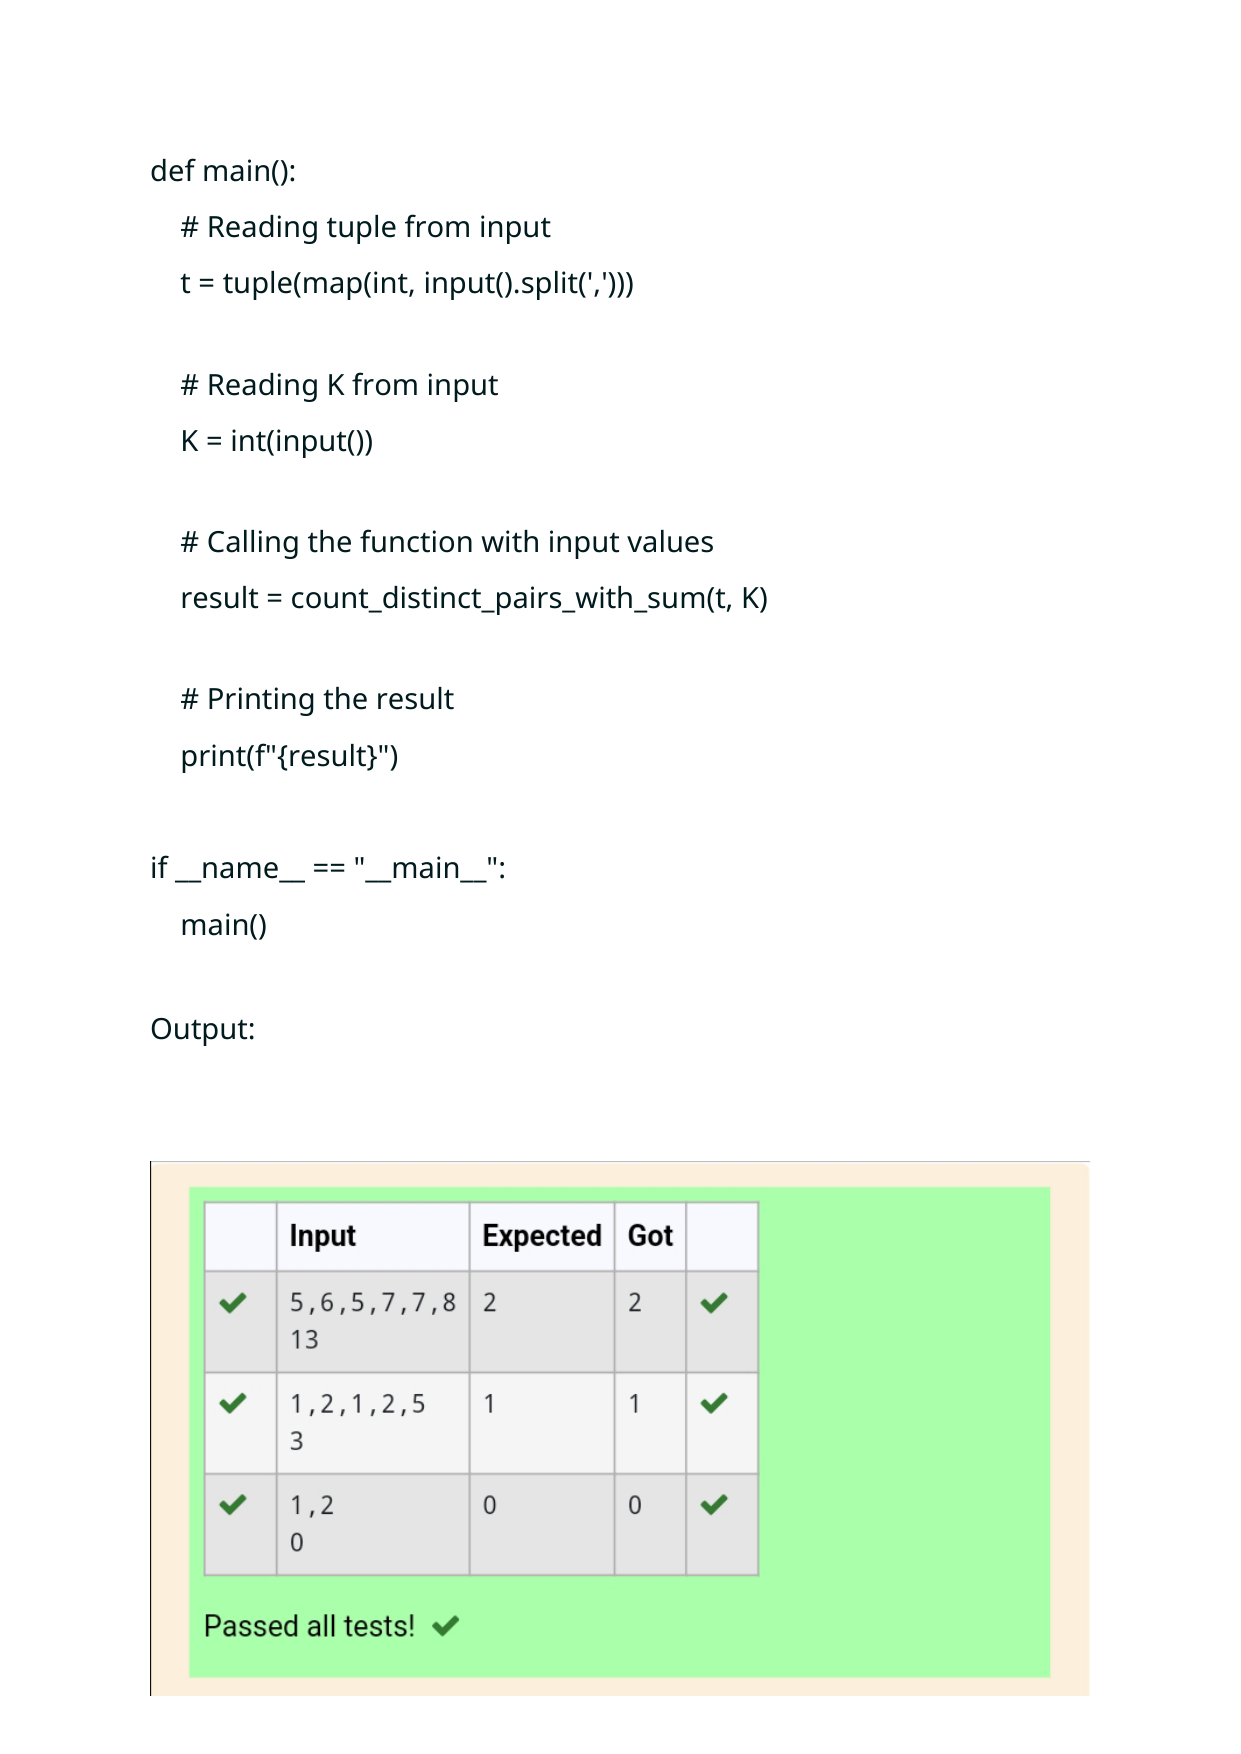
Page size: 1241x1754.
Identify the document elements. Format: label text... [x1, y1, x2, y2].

text def main(): [150, 150, 1090, 190]
picture [150, 1161, 1091, 1696]
text # Reading tuple from input [150, 206, 1090, 246]
text # Calling the function with input values [150, 521, 1090, 561]
text # Reading K from input [150, 364, 1090, 403]
text # Printing the result [150, 678, 1090, 718]
text result = count_distinct_pairs_with_sum(t, K) [150, 577, 1090, 617]
text Output: [150, 1008, 1090, 1048]
text K = int(input()) [150, 420, 1090, 460]
text print(f"{result}") [150, 735, 1090, 774]
text if __name__ == "__main__": [150, 848, 1090, 887]
text t = tuple(map(int, input().split(','))) [150, 263, 1090, 302]
text main() [150, 904, 1090, 944]
